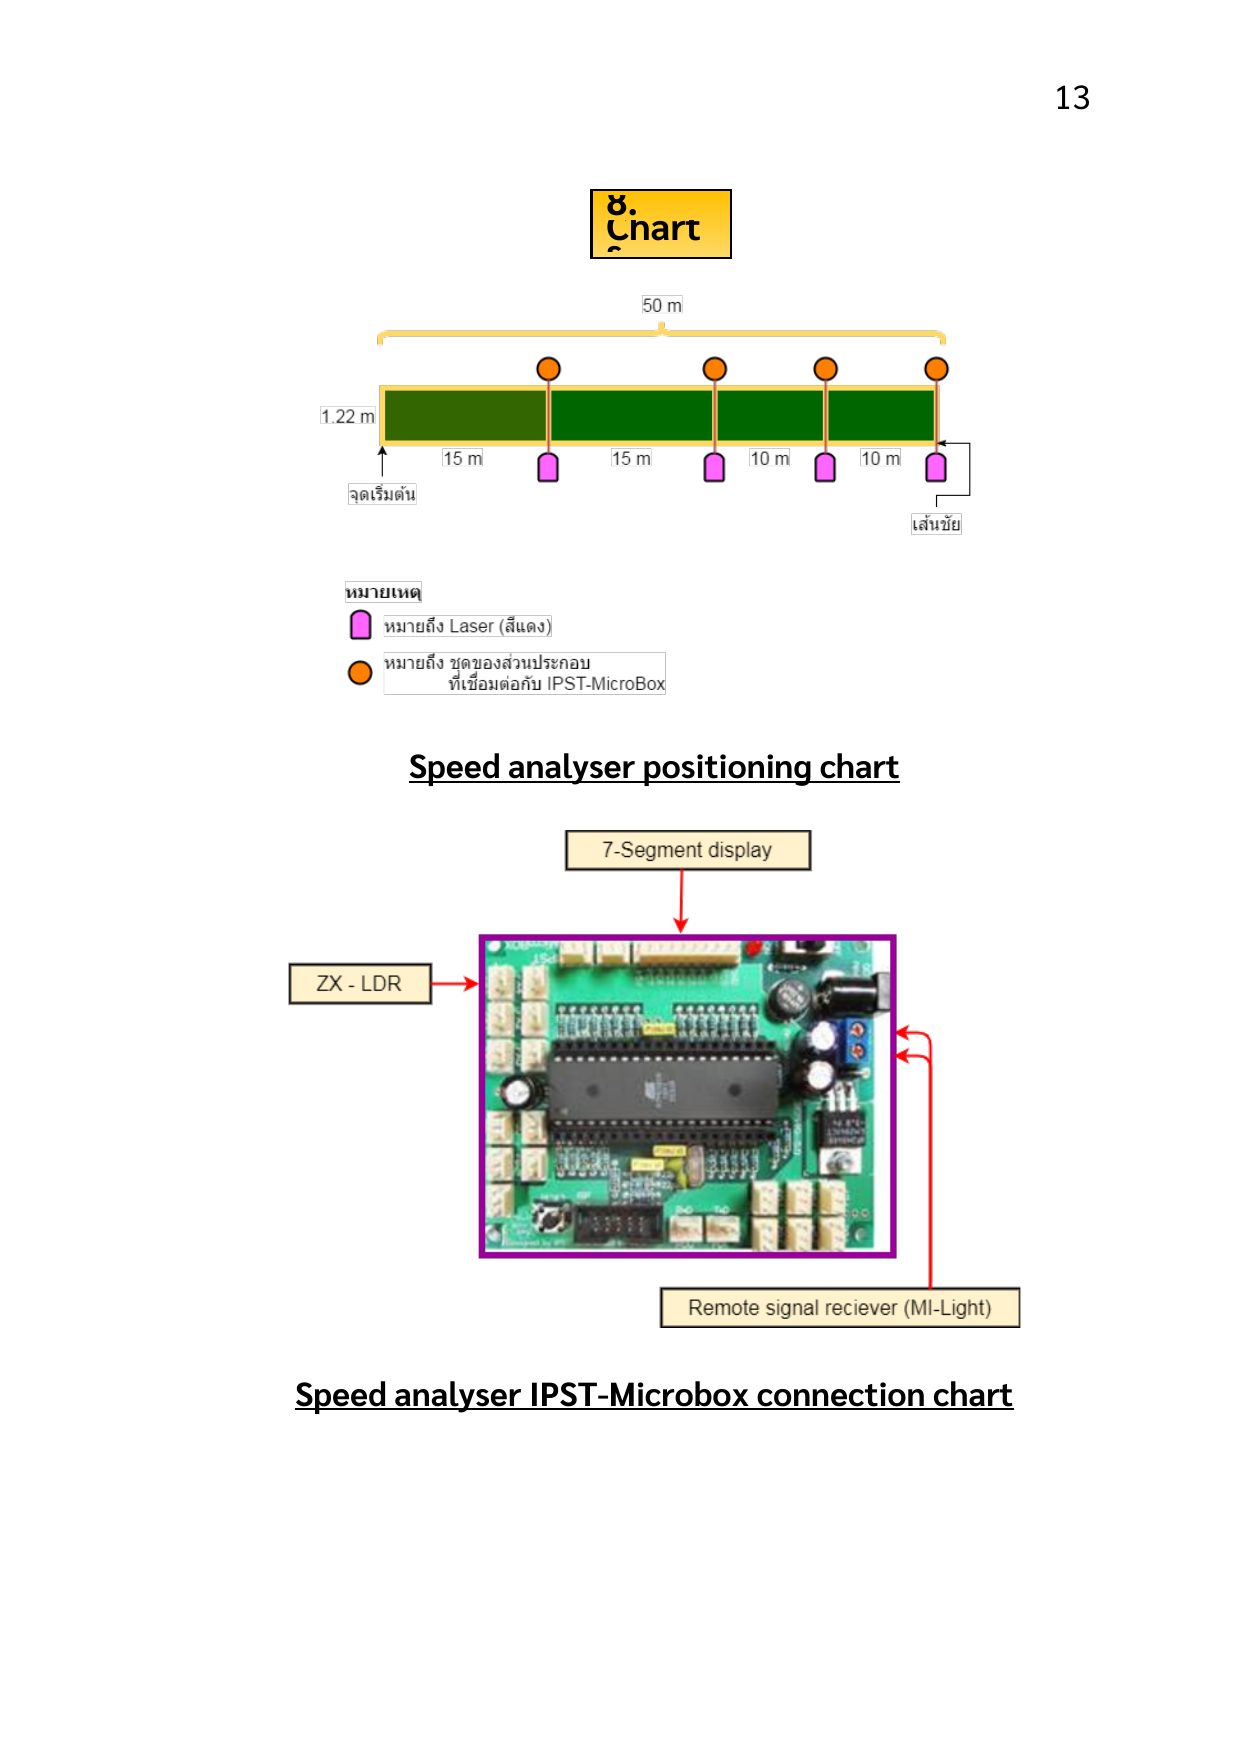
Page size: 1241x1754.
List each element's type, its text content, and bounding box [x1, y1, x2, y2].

text Speed analyser positioning chart [218, 743, 1090, 787]
picture [288, 830, 1021, 1328]
text Speed analyser IPST-Microbox connection chart [218, 1371, 1090, 1414]
